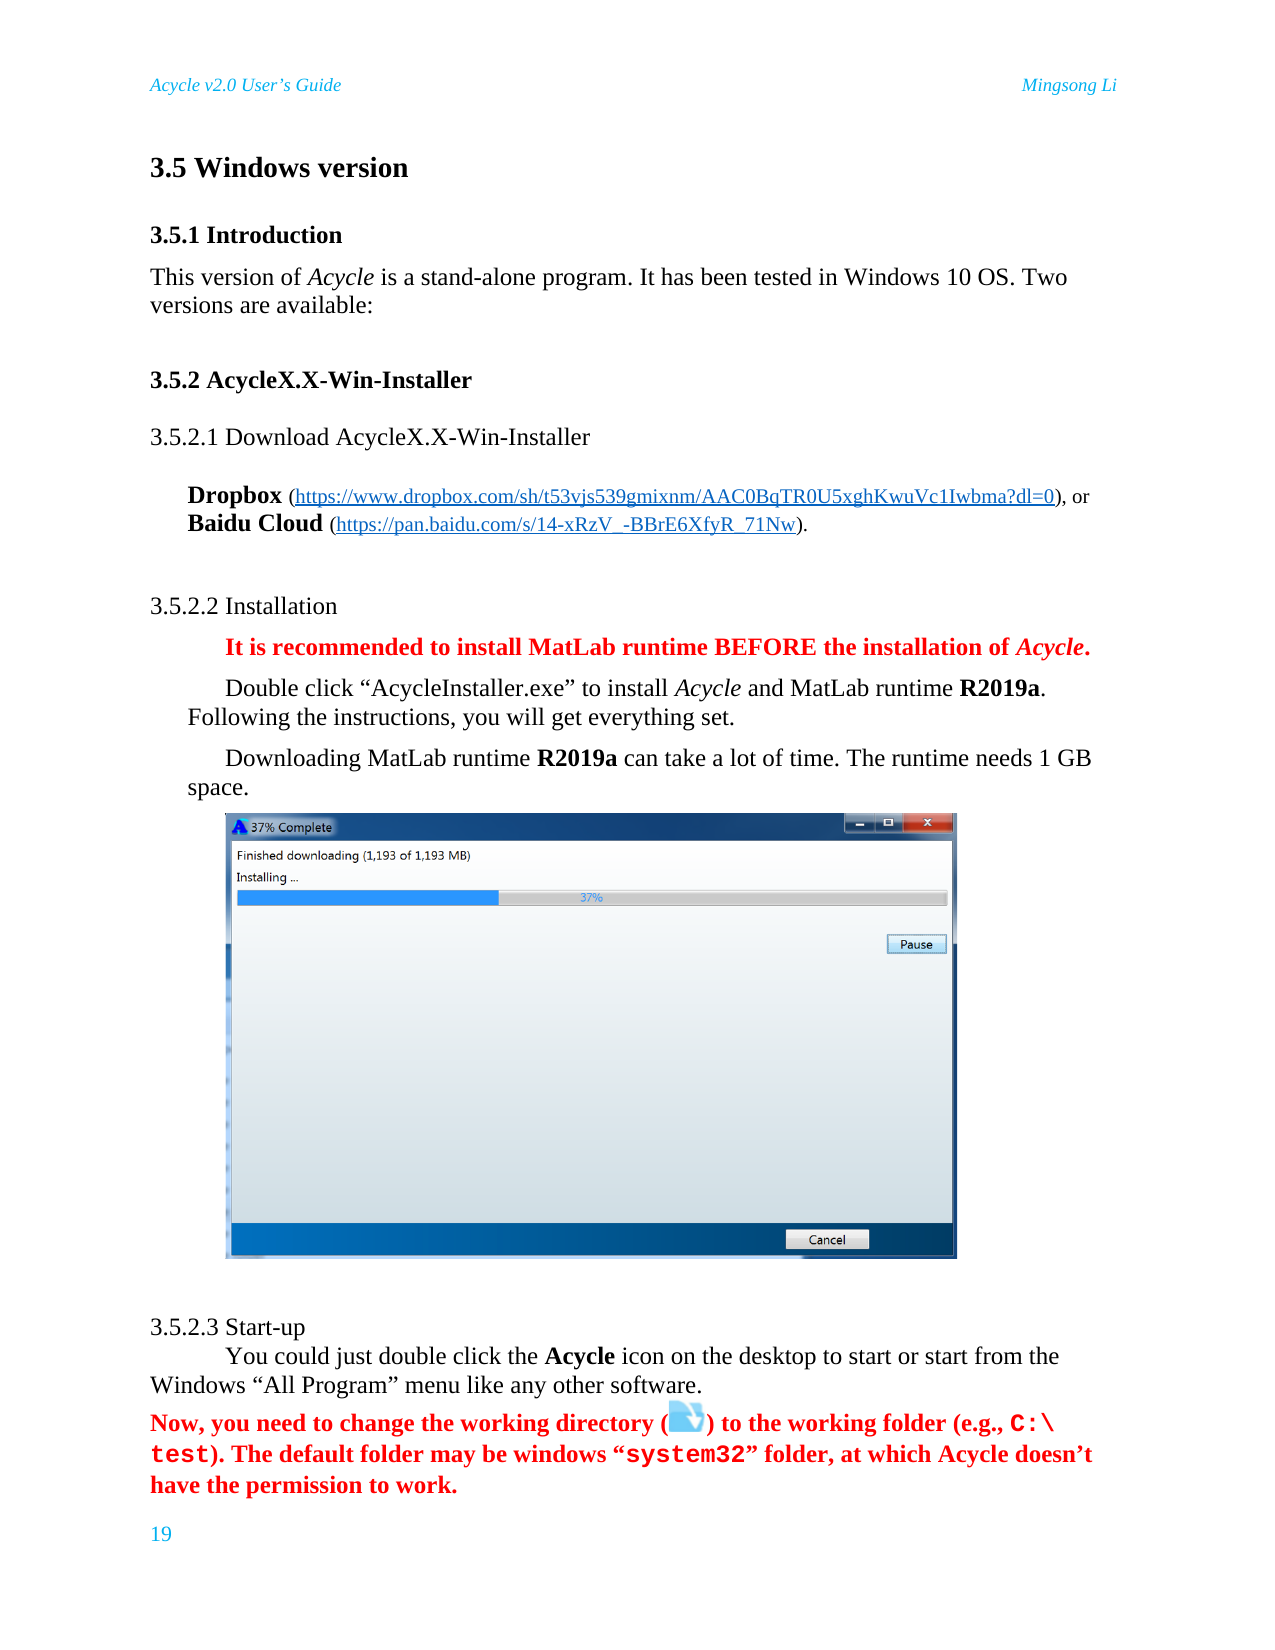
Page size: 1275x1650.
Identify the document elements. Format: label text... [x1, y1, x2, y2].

picture [668, 1398, 707, 1432]
text This version of Acycle is a stand-alone program. It has been tested in Windows 10 OS. Two versions are available: [150, 262, 1125, 319]
text It is recommended to install MatLab runtime BEFORE the installation of Acycle. [187, 632, 1125, 661]
subtitle 3.5.2 AcycleX.X-Win-Installer [150, 365, 1125, 393]
text 3.5.2.2 Installation [150, 591, 1125, 620]
text Double click “AcycleInstaller.exe” to install Acycle and MatLab runtime R2019a. Following the instructions, you will get everything set. [187, 673, 1125, 731]
subtitle 3.5 Windows version [150, 150, 1125, 183]
text Baidu Cloud (https://pan.baidu.com/s/14-xRzV_-BBrE6XfyR_71Nw). [187, 508, 1125, 537]
picture [151, 81, 157, 89]
text 3.5.2.1 Download AcycleX.X-Win-Installer [150, 422, 1125, 451]
text 3.5.2.3 Start-up [150, 1312, 1125, 1341]
text You could just double click the Acycle icon on the desktop to start or start from the Windows “All Program” menu like any other software. [150, 1341, 1125, 1398]
picture [225, 813, 958, 1259]
text Now, you need to change the working directory () to the working folder (e.g., C:\test). The default folder may be windows “system32” folder, at which Acycle doesn’t have the permission to work. [150, 1398, 1125, 1499]
subtitle 3.5.1 Introduction [150, 221, 1125, 249]
text Dropbox (https://www.dropbox.com/sh/t53vjs539gmixnm/AAC0BqTR0U5xghKwuVc1Iwbma?dl=0), or [187, 480, 1125, 508]
text Downloading MatLab runtime R2019a can take a lot of time. The runtime needs 1 GB space. [187, 743, 1125, 801]
